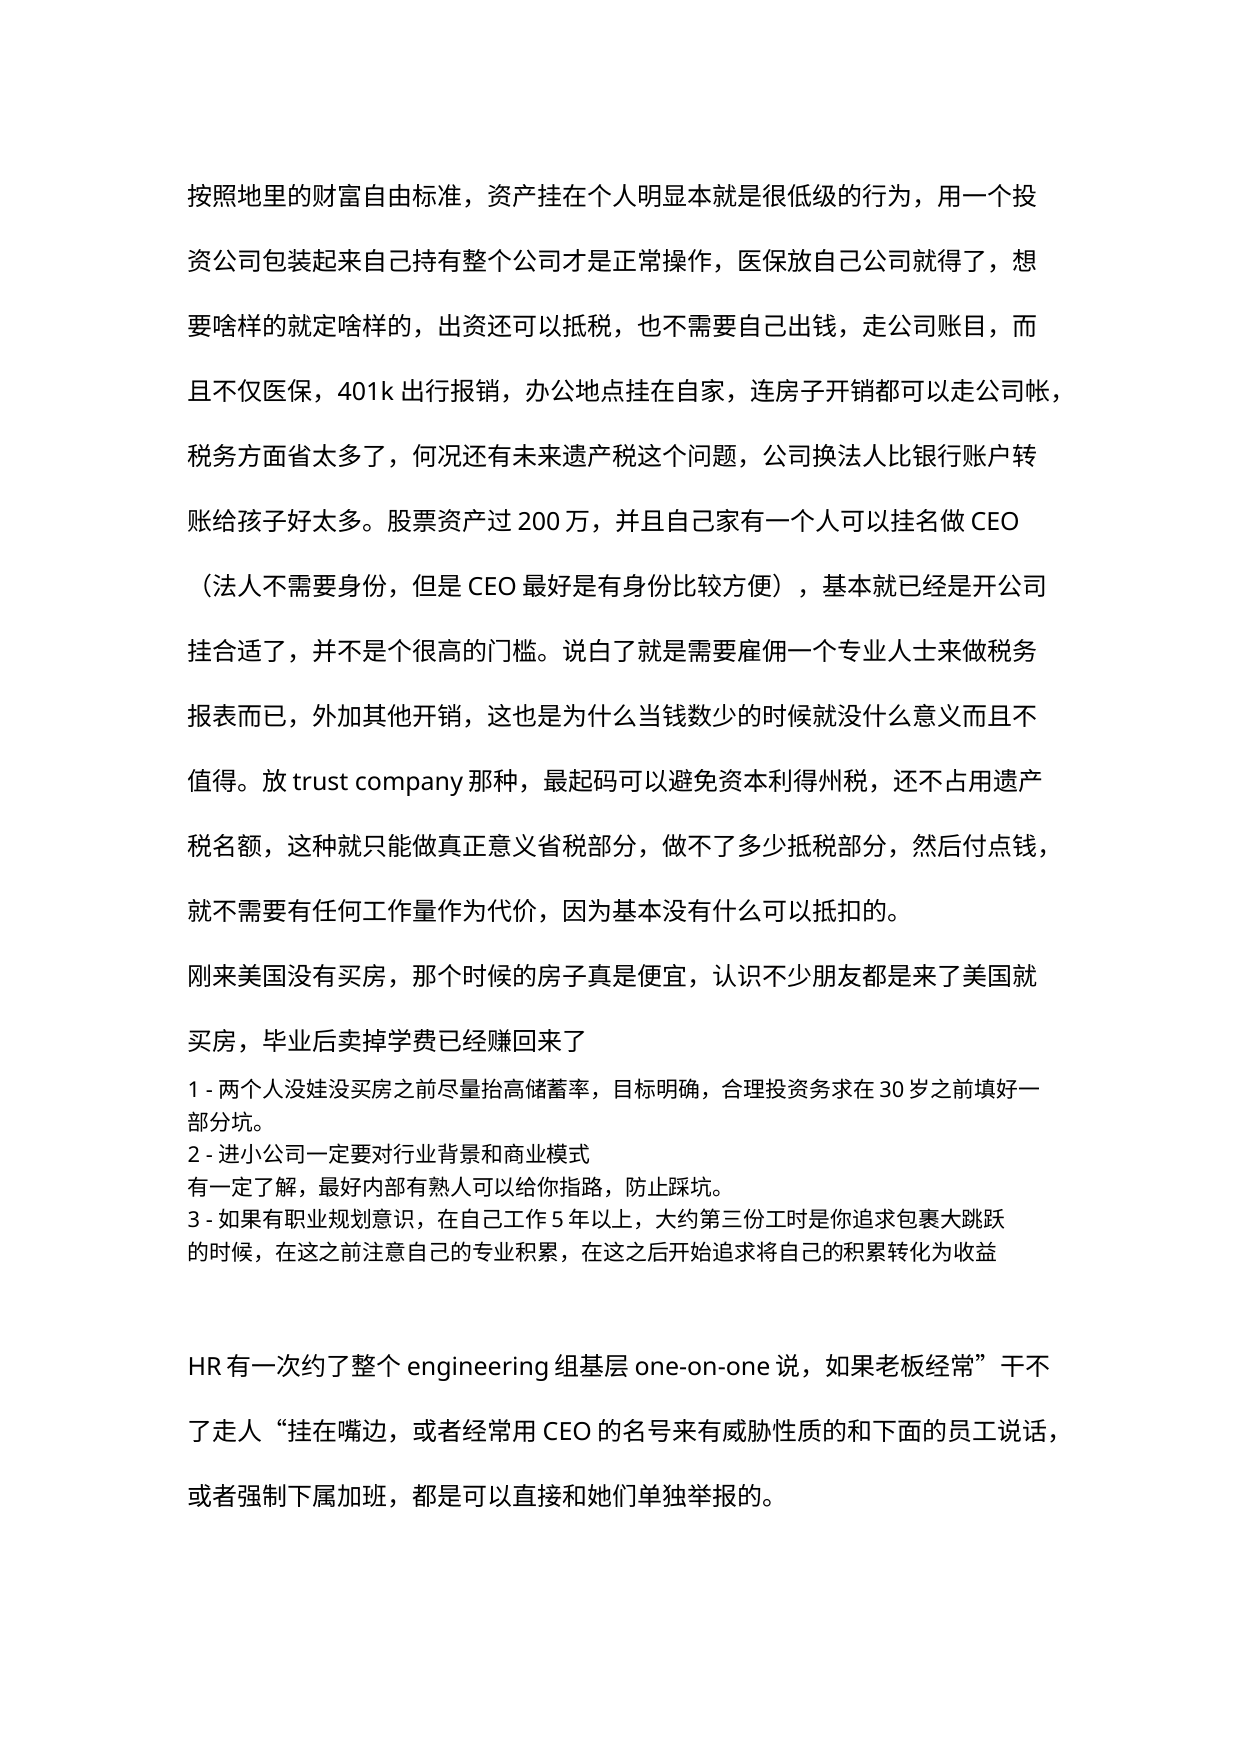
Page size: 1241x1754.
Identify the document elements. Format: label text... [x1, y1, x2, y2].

text 1 - 两个人没娃没买房之前尽量抬高储蓄率，目标明确，合理投资务求在30岁之前填好一部分坑。 [187, 1072, 1053, 1137]
text 的时候，在这之前注意自己的专业积累，在这之后开始追求将自己的积累转化为收益 [187, 1234, 1053, 1267]
text 刚来美国没有买房，那个时候的房子真是便宜，认识不少朋友都是来了美国就买房，毕业后卖掉学费已经赚回来了 [187, 942, 1053, 1072]
text 2 - 进小公司一定要对行业背景和商业模式 [187, 1137, 1053, 1169]
text 有一定了解，最好内部有熟人可以给你指路，防止踩坑。 [187, 1169, 1053, 1202]
text 3 - 如果有职业规划意识，在自己工作5年以上，大约第三份工时是你追求包裹大跳跃 [187, 1202, 1053, 1234]
text HR有一次约了整个engineering组基层one-on-one说，如果老板经常”干不了走人“挂在嘴边，或者经常用CEO的名号来有威胁性质的和下面的员工说话，或者强制下属加班，都是可以直接和她们单独举报的。 [187, 1332, 1053, 1527]
text 按照地里的财富自由标准，资产挂在个人明显本就是很低级的行为，用一个投资公司包装起来自己持有整个公司才是正常操作，医保放自己公司就得了，想要啥样的就定啥样的，出资还可以抵税，也不需要自己出钱，走公司账目，而且不仅医保，401k 出行报销，办公地点挂在自家，连房子开销都可以走公司帐，税务方面省太多了，何况还有未来遗产税这个问题，公司换法人比银行账户转账给孩子好太多。股票资产过200万，并且自己家有一个人可以挂名做CEO（法人不需要身份，但是CEO最好是有身份比较方便），基本就已经是开公司挂合适了，并不是个很高的门槛。说白了就是需要雇佣一个专业人士来做税务报表而已，外加其他开销，这也是为什么当钱数少的时候就没什么意义而且不值得。放trust company那种，最起码可以避免资本利得州税，还不占用遗产税名额，这种就只能做真正意义省税部分，做不了多少抵税部分，然后付点钱，就不需要有任何工作量作为代价，因为基本没有什么可以抵扣的。 [187, 162, 1053, 942]
